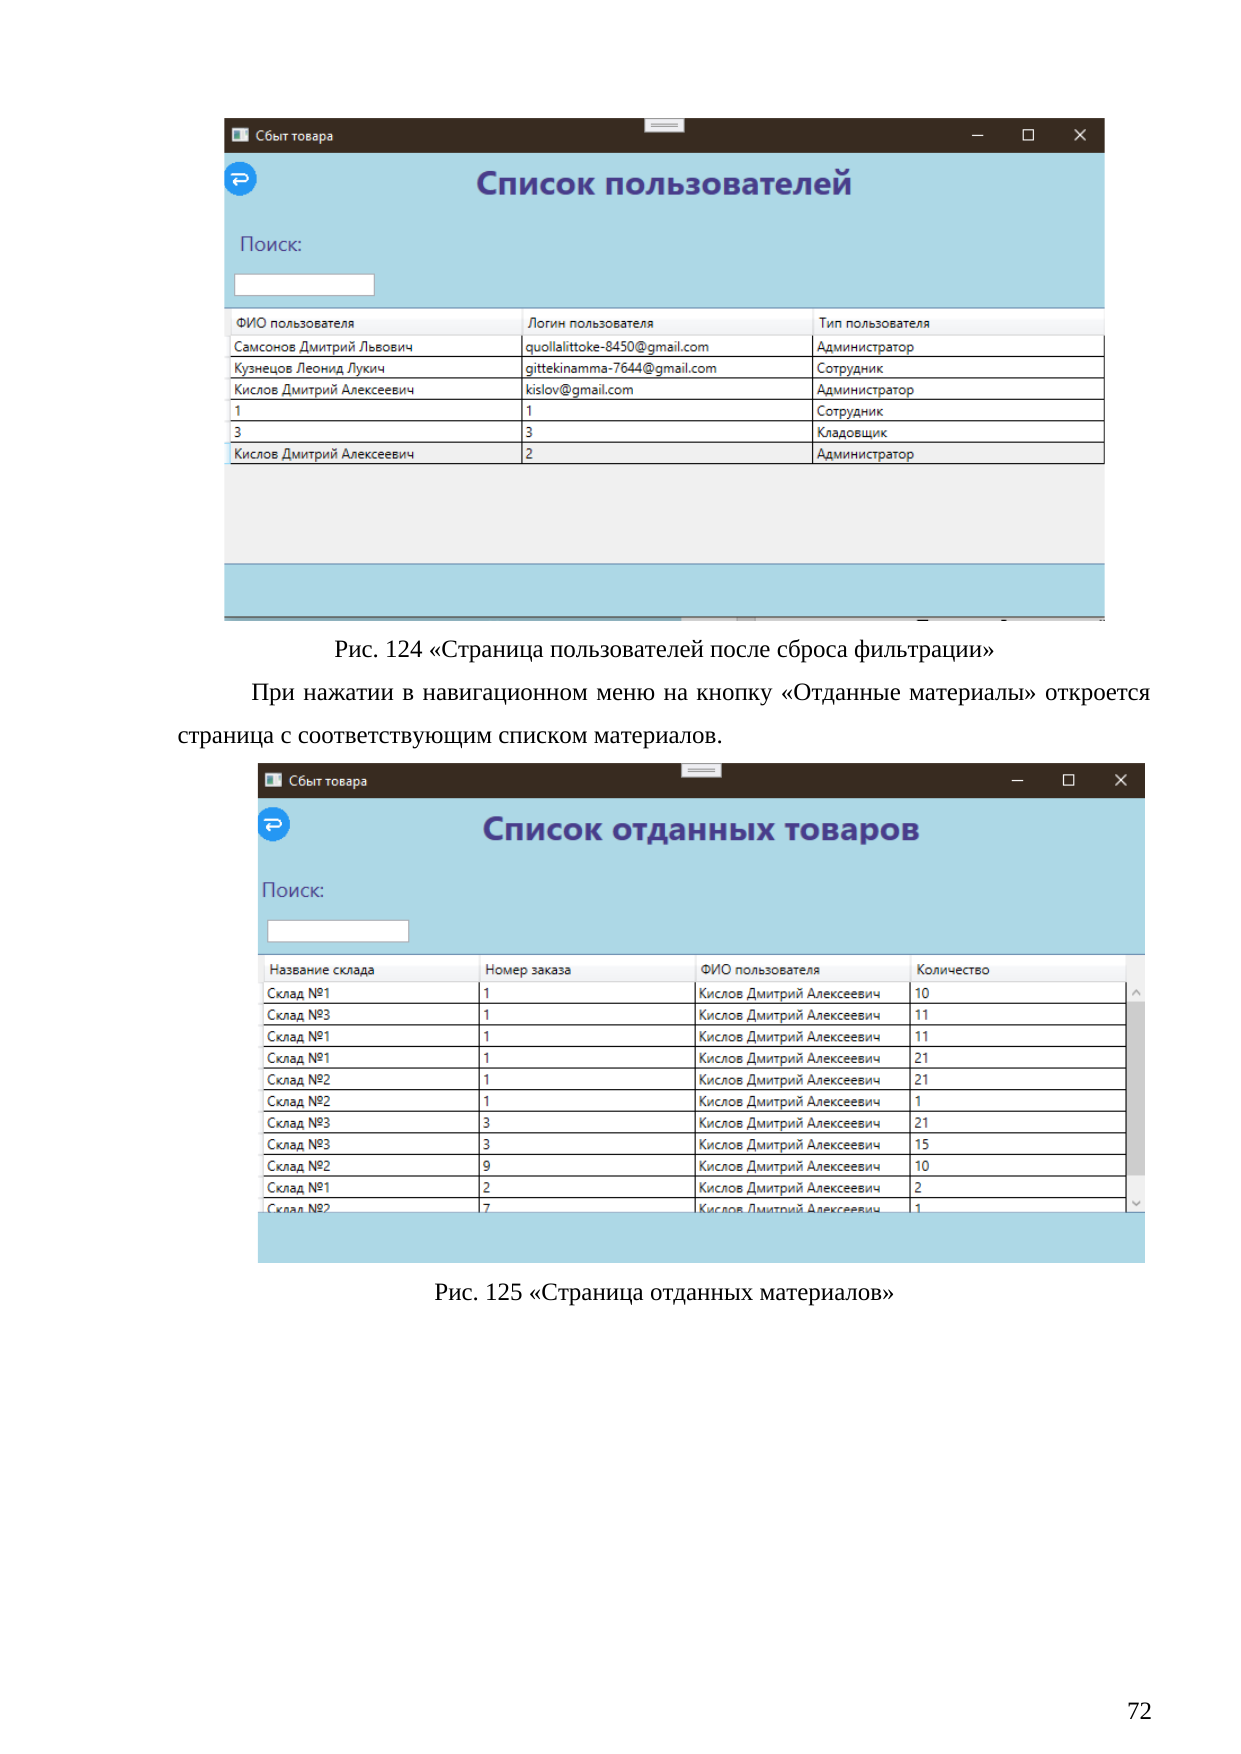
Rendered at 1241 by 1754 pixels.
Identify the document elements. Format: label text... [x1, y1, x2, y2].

text Рис. 125 «Страница отданных материалов» [177, 1277, 1152, 1305]
picture [257, 763, 1145, 1263]
text Рис. 124 «Страница пользователей после сброса фильтрации» [177, 634, 1152, 663]
text При нажатии в навигационном меню на кнопку «Отданные материалы» откроется страница с соответствующим списком материалов. [177, 677, 1152, 749]
picture [224, 118, 1105, 621]
